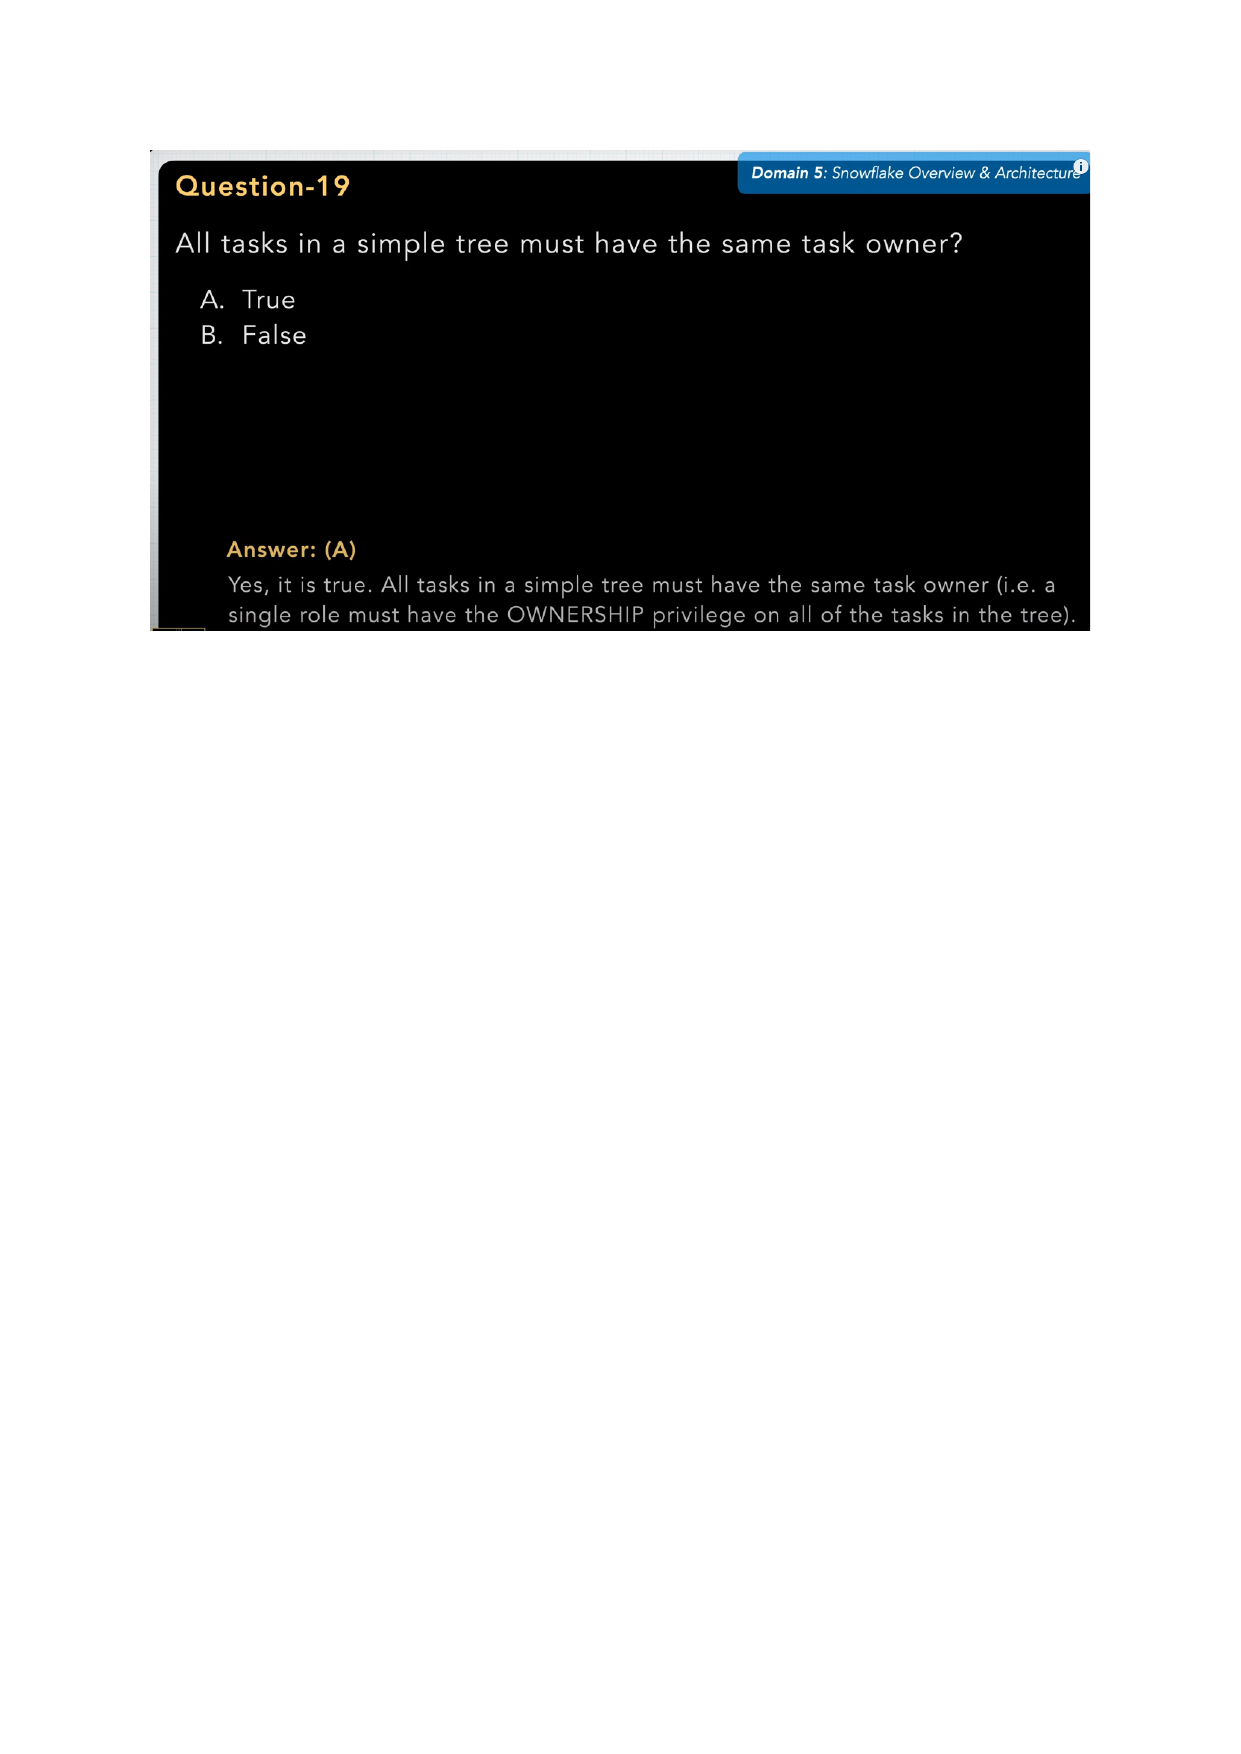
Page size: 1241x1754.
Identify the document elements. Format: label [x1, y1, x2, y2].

picture [150, 150, 1091, 631]
